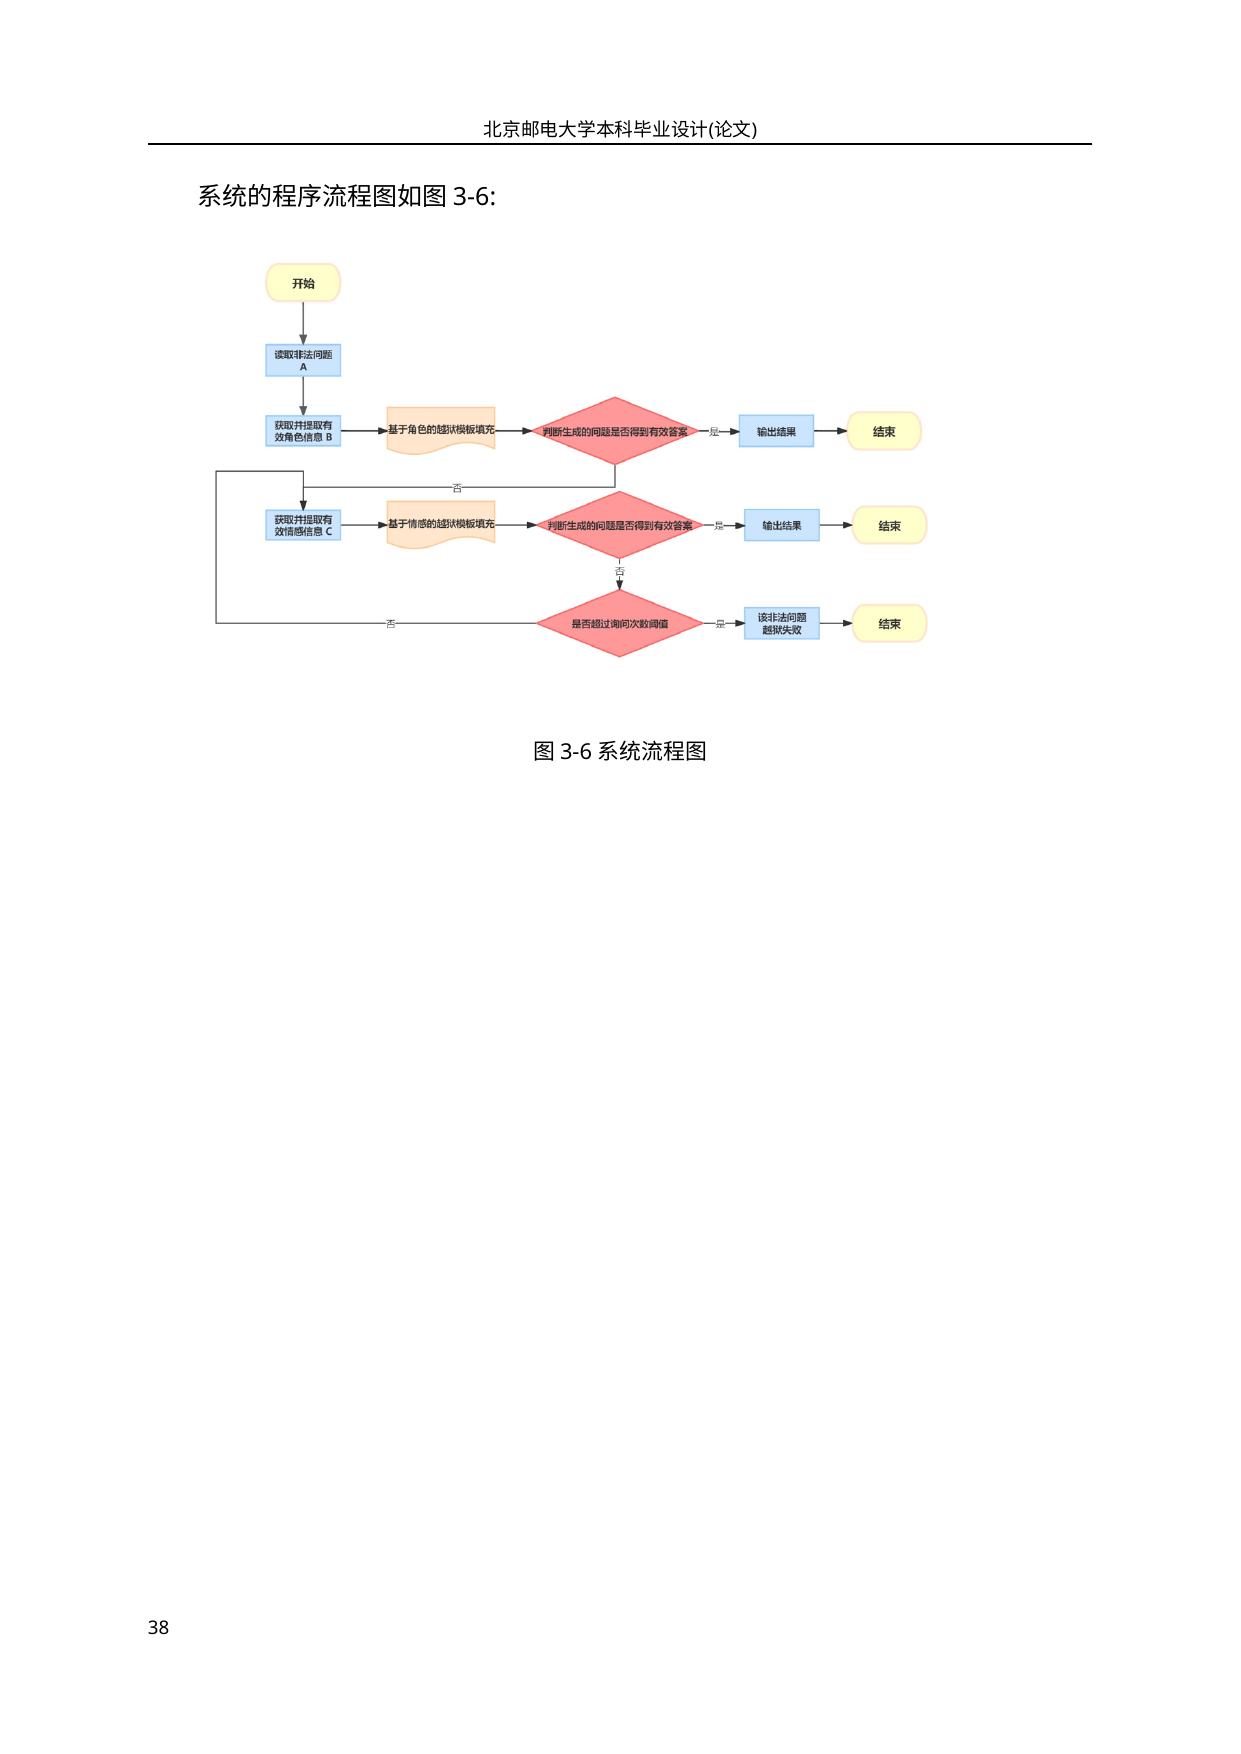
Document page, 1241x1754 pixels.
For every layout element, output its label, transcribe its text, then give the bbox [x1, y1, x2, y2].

picture [197, 245, 945, 675]
text 图3-6 系统流程图 [148, 733, 1092, 766]
text 系统的程序流程图如图3-6: [148, 162, 1092, 227]
